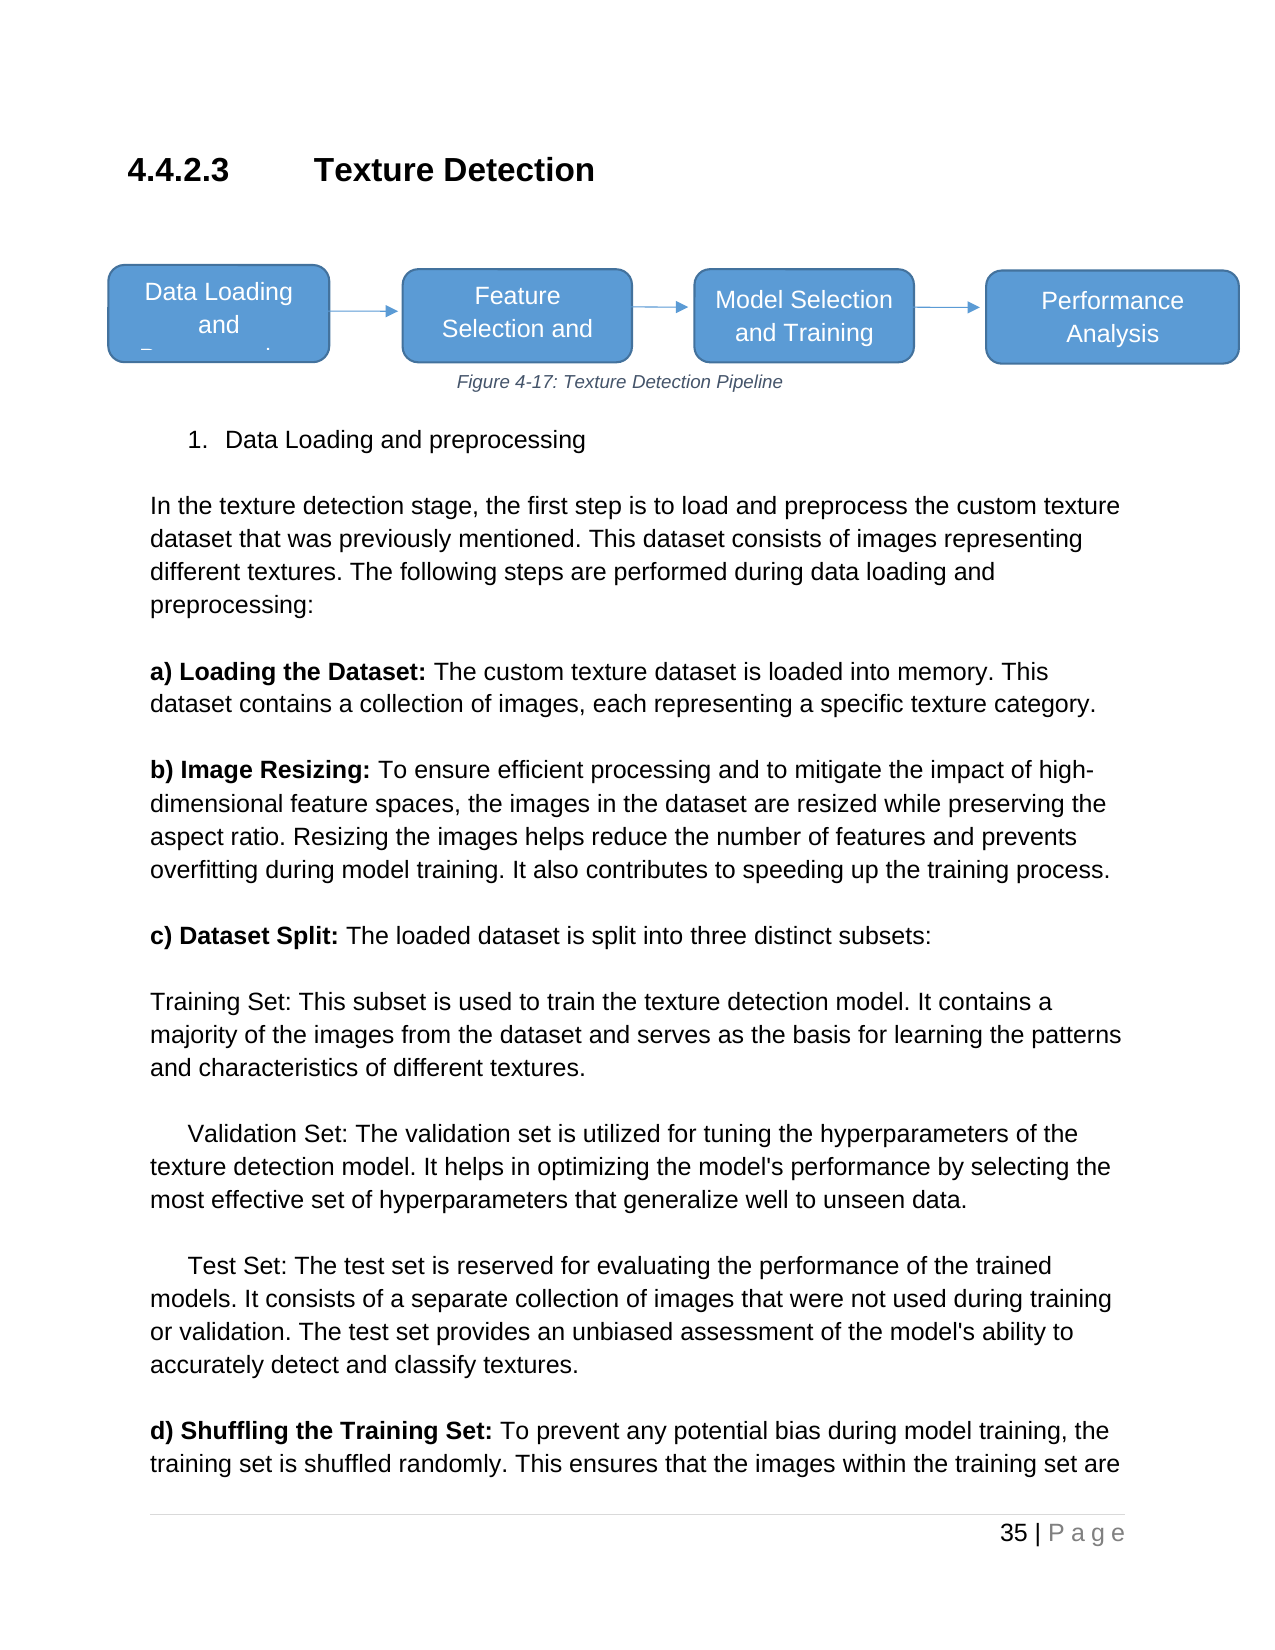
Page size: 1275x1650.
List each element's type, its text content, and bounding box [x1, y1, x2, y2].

text Training Set: This subset is used to train the texture detection model. It contains a majority of the images from the dataset and serves as the basis for learning the patterns and characteristics of different textures. [150, 987, 1125, 1081]
list Data Loading and preprocessing [187, 425, 1125, 454]
text Test Set: The test set is reserved for evaluating the performance of the trained models. It consists of a separate collection of images that were not used during training or validation. The test set provides an unbiased assessment of the model's ability to accurately detect and classify textures. [150, 1251, 1125, 1379]
text b) Image Resizing: To ensure efficient processing and to mitigate the impact of high-dimensional feature spaces, the images in the dataset are resized while preserving the aspect ratio. Resizing the images helps reduce the number of features and prevents overfitting during model training. It also contributes to speeding up the training process. [150, 756, 1125, 883]
subtitle Texture Detection [229, 150, 1125, 188]
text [150, 1416, 1125, 1478]
text c) Dataset Split: The loaded dataset is split into three distinct subsets: [150, 921, 1125, 949]
text In the texture detection stage, the first step is to load and preprocess the custom texture dataset that was previously mentioned. This dataset consists of images representing different textures. The following steps are performed during data loading and preprocessing: [150, 491, 1125, 619]
text a) Loading the Dataset: The custom texture dataset is loaded into memory. This dataset contains a collection of images, each representing a specific texture category. [150, 656, 1125, 718]
text Validation Set: The validation set is utilized for tuning the hyperparameters of the texture detection model. It helps in optimizing the model's performance by selecting the most effective set of hyperparameters that generalize well to unseen data. [150, 1119, 1125, 1213]
